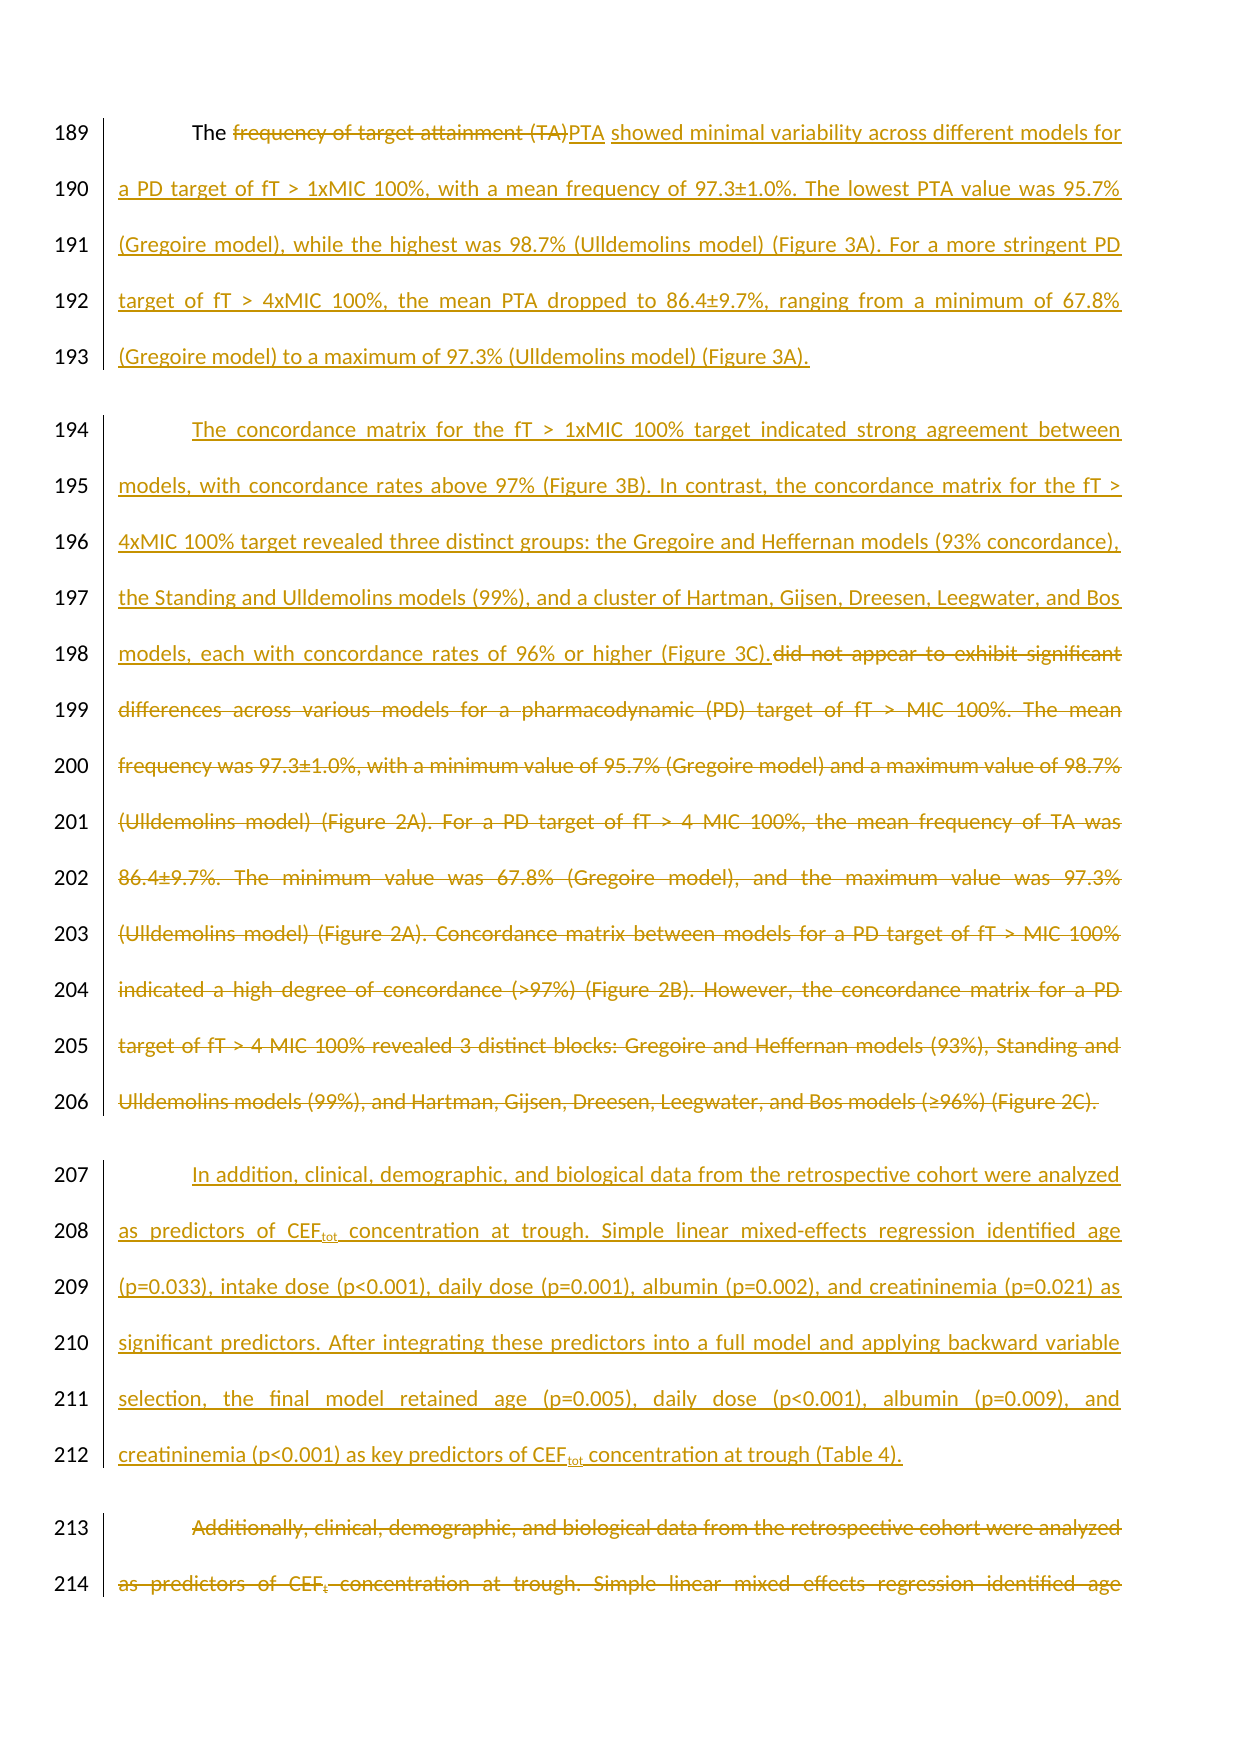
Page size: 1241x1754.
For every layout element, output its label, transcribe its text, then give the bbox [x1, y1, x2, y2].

text The [118, 312, 1122, 370]
text The [118, 118, 1122, 198]
text The [118, 256, 1122, 310]
text The [118, 200, 1122, 254]
